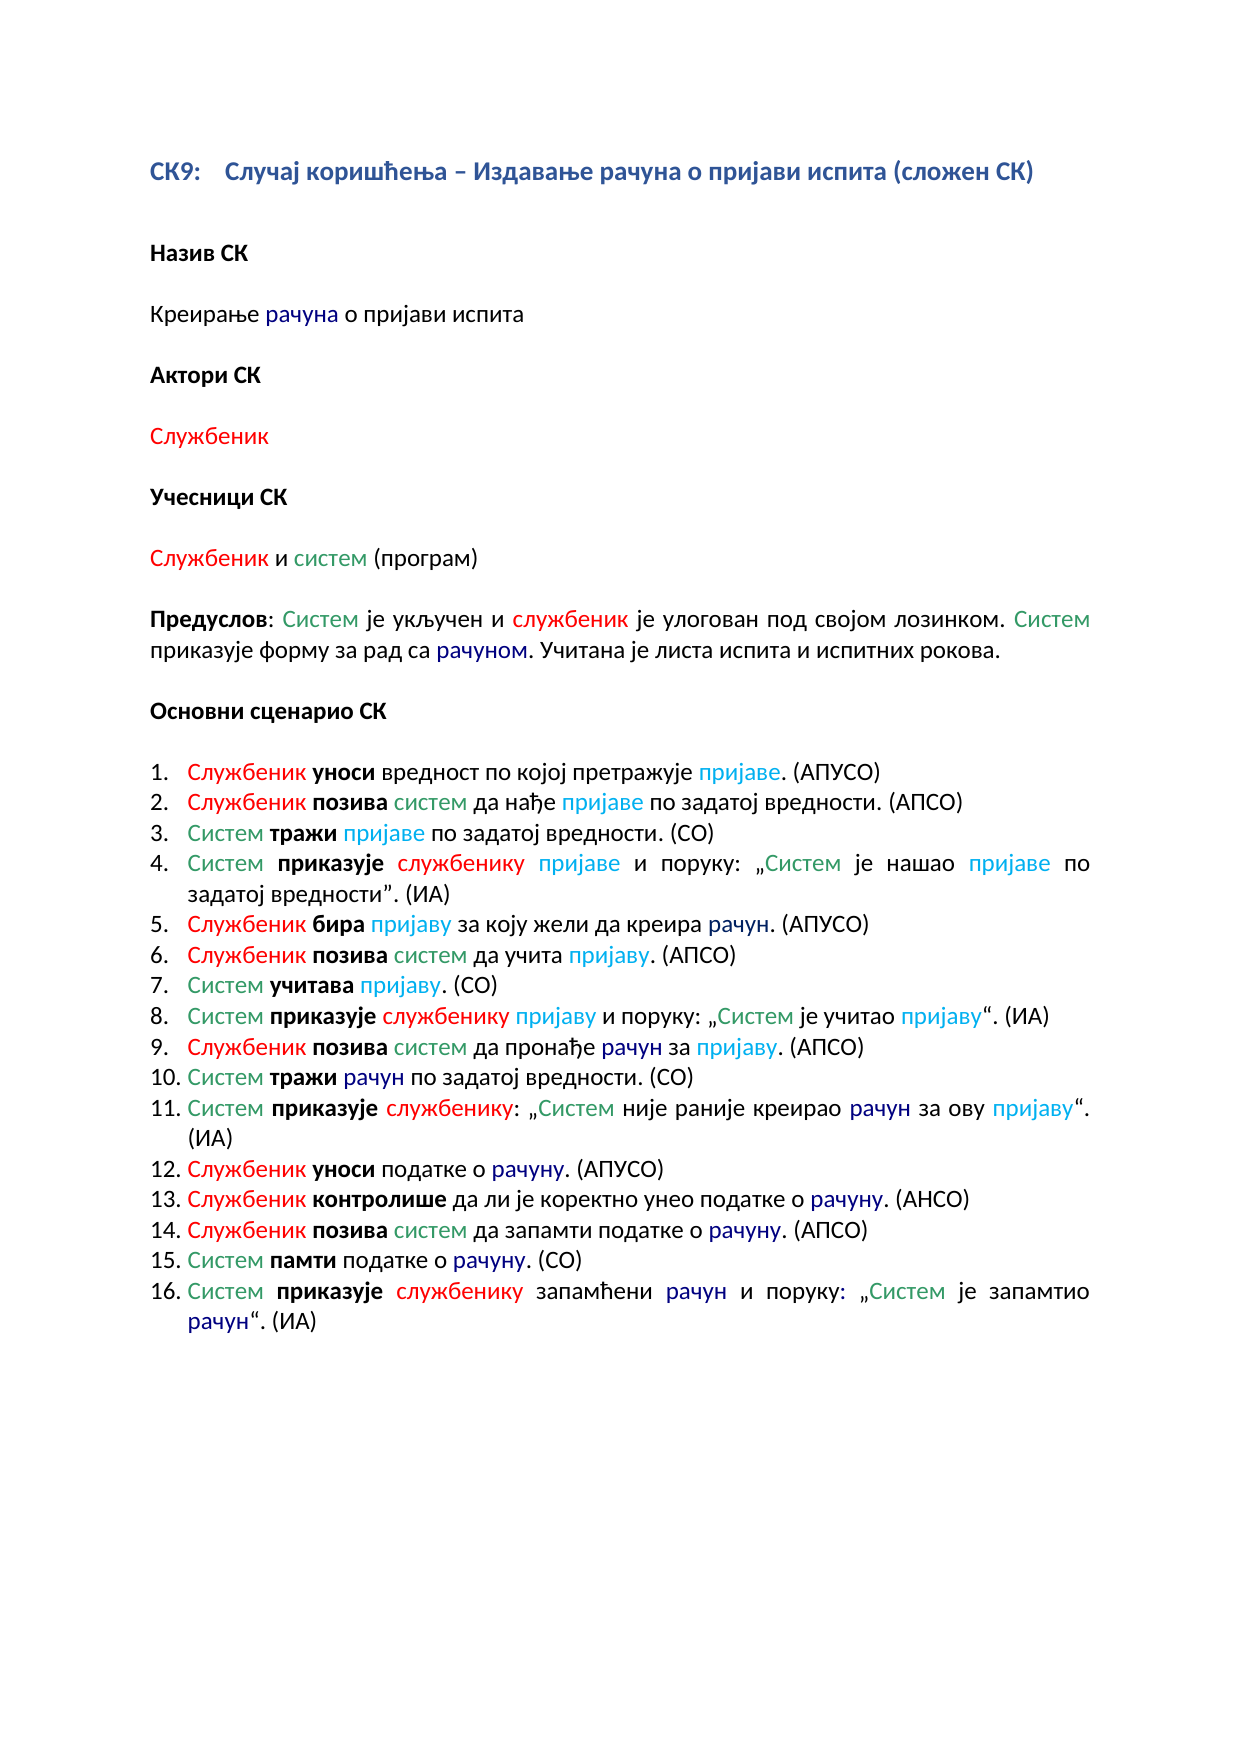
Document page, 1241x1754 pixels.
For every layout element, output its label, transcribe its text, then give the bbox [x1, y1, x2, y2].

text Основни сценарио СК [150, 695, 1090, 726]
list Систем тражи рачун по задатој вредности. (СО) [150, 1061, 1090, 1092]
list Службеник позива систем да запамти податке о рачуну. (АПСО) [150, 1214, 1090, 1244]
list Службеник контролише да ли је коректно унео податке о рачуну. (АНСО) [150, 1183, 1090, 1214]
text Назив СК [150, 237, 1090, 268]
text Службеник и систем (програм) [150, 542, 1090, 573]
list Систем приказује службенику: „Систем није раније креирао рачун за ову пријаву“. (ИА) [150, 1092, 1090, 1153]
text Службеник [150, 420, 1090, 451]
list Службеник уноси вредност по којој претражује пријаве. (АПУСО) [150, 756, 1090, 787]
list Службеник позива систем да учита пријаву. (АПСО) [150, 939, 1090, 970]
list Систем тражи пријаве по задатој вредности. (СО) [150, 817, 1090, 848]
text Актори СК [150, 359, 1090, 390]
list Службеник позива систем да пронађе рачун за пријаву. (AПСО) [150, 1031, 1090, 1061]
subtitle Случај коришћења – Издавање рачуна о пријави испита (сложен СК) [150, 154, 1090, 187]
text Учесници СК [150, 481, 1090, 512]
list Систем приказује службенику запамћени рачун и поруку: „Систем је запамтио рачун“. (ИА) [150, 1275, 1090, 1336]
list Систем памти податке о рачуну. (СО) [150, 1244, 1090, 1275]
text Креирање рачуна о пријави испита [150, 298, 1090, 329]
text Предуслов: Систем је укључен и службеник je улогован под својом лозинком. Систем приказује форму за рад са рачуном. Учитана је листа испита и испитних рокова. [150, 603, 1090, 664]
list Систем приказује службенику пријаву и поруку: „Систем је учитао пријаву“. (ИА) [150, 1000, 1090, 1031]
list Службеник позива систем да нађе пријаве по задатој вредности. (АПСО) [150, 787, 1090, 817]
list Систем учитава пријаву. (СО) [150, 970, 1090, 1000]
list Систем приказује службенику пријаве и поруку: „Систем је нашао пријаве по задатој вредности”. (ИА) [150, 848, 1090, 909]
list Службеник бира пријаву за коју жели да креира рачун. (АПУСО) [150, 909, 1090, 939]
list Службеник уноси податке о рачуну. (АПУСО) [150, 1153, 1090, 1183]
